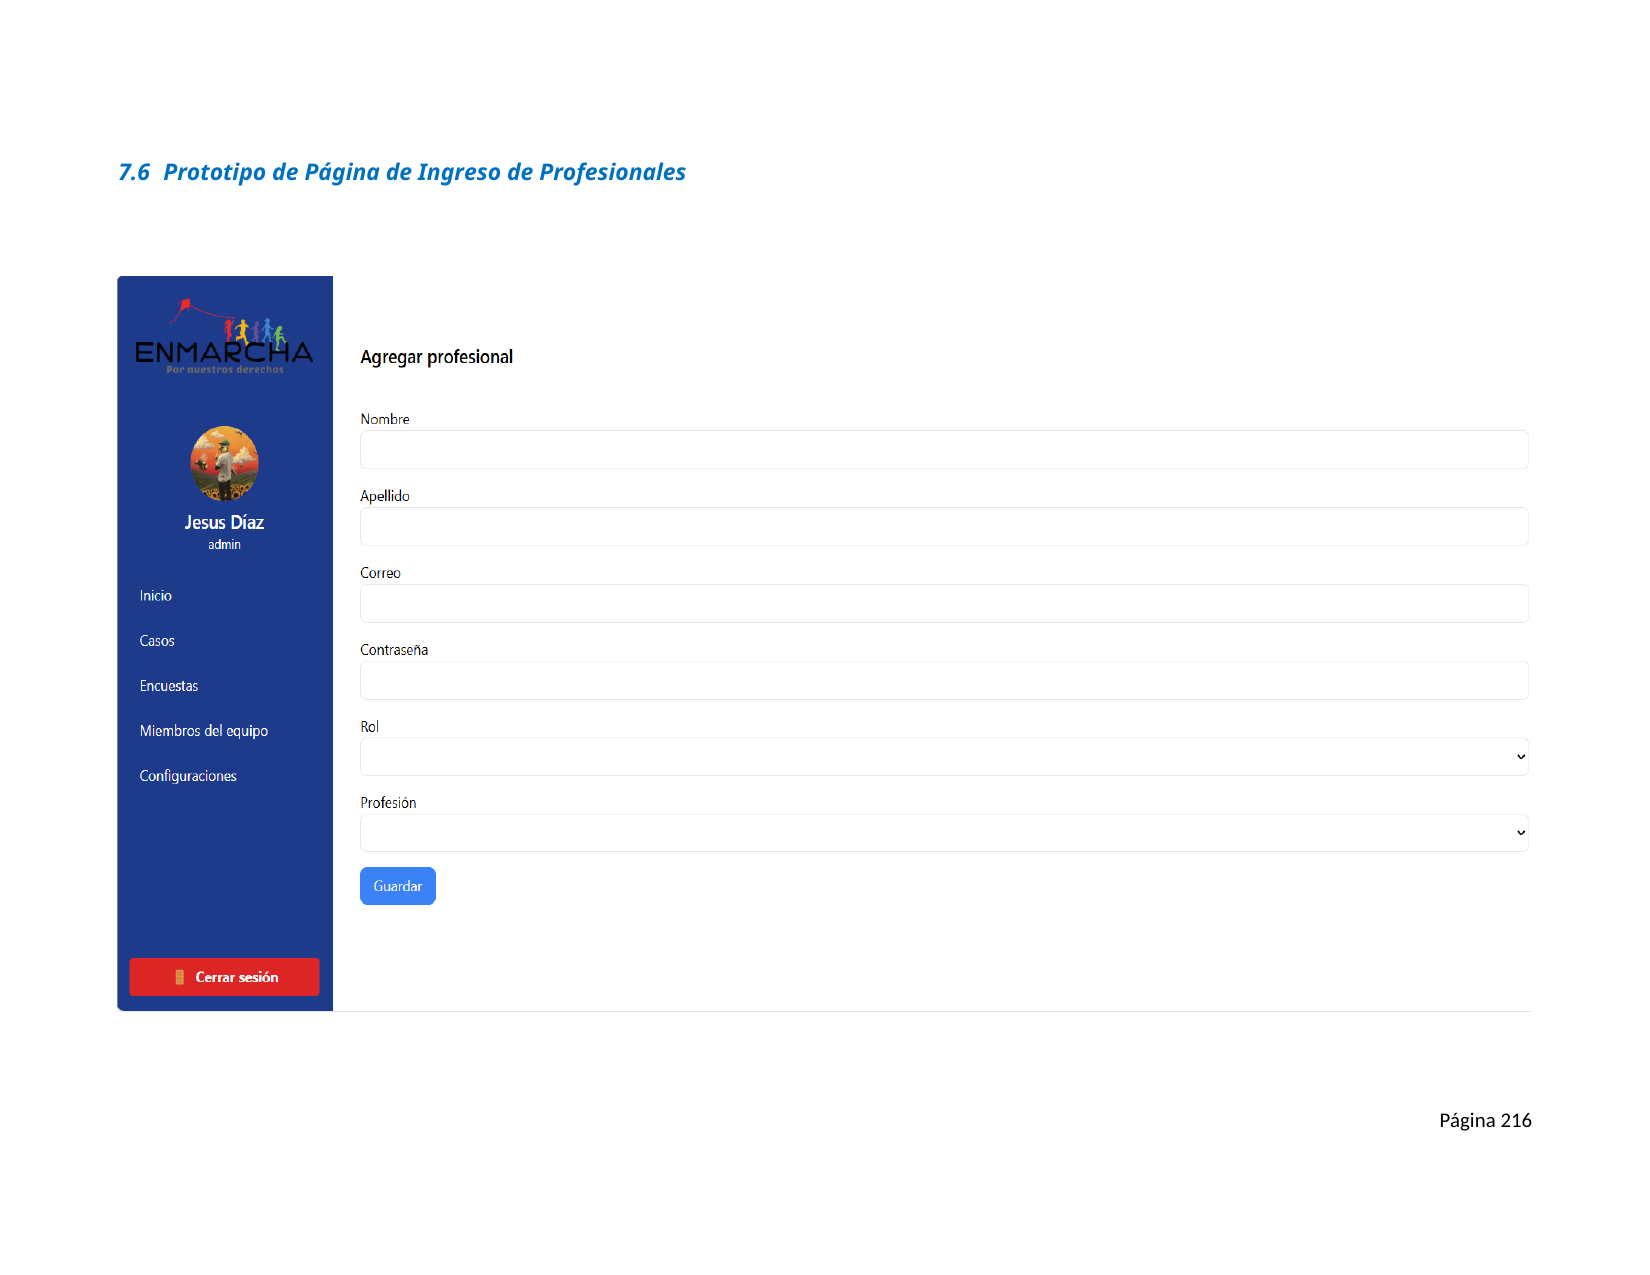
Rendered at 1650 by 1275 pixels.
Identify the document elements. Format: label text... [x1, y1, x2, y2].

picture [117, 276, 1532, 1012]
subtitle Prototipo de Página de Ingreso de Profesionales [118, 156, 1532, 188]
